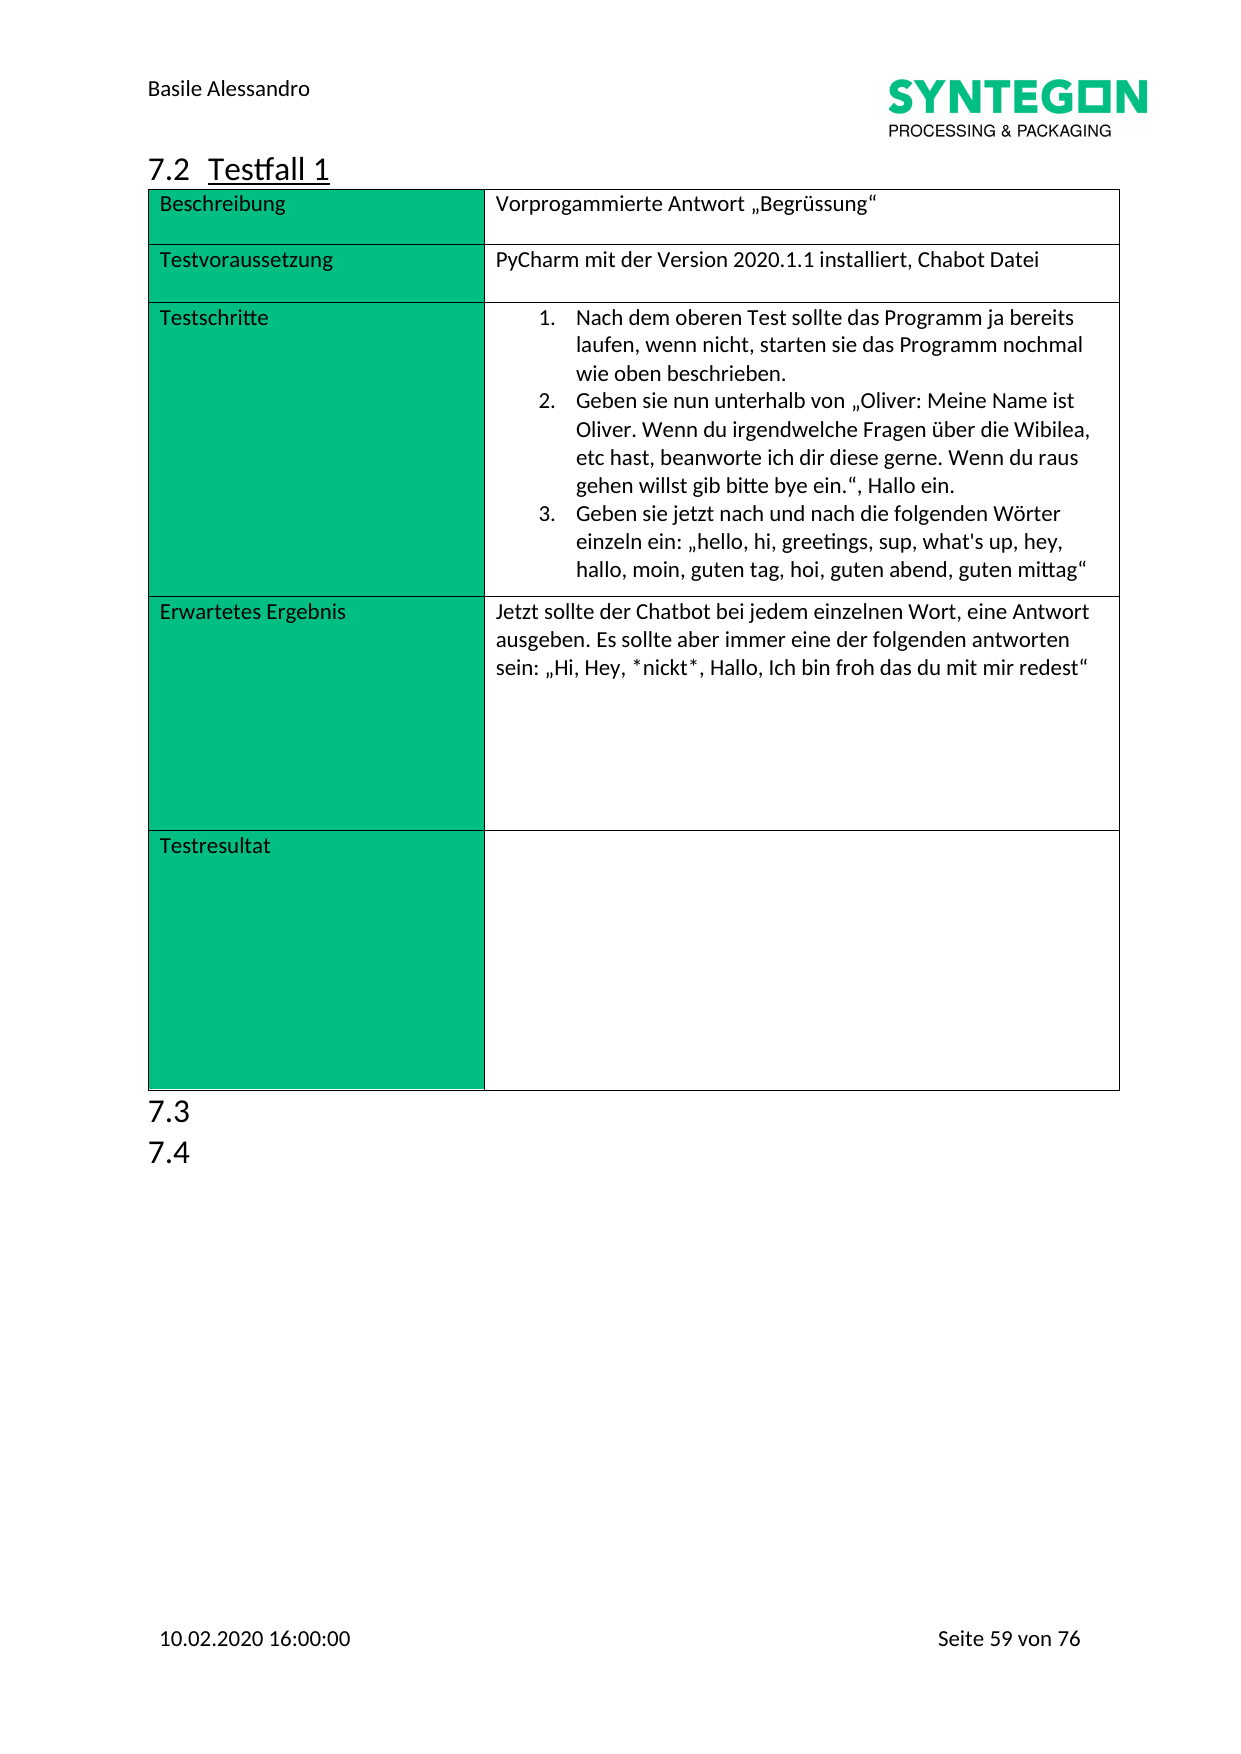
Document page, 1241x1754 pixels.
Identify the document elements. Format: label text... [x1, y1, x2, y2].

text Testfall 1 [148, 148, 1092, 188]
table_cell Testvoraussetzung [149, 245, 484, 302]
table_cell Jetzt sollte der Chatbot bei jedem einzelnen Wort, eine Antwort ausgeben. Es sollte aber immer eine der folgenden antworten sein: „Hi, Hey, *nickt*, Hallo, Ich bin froh das du mit mir redest“ [485, 597, 1119, 830]
table_cell PyCharm mit der Version 2020.1.1 installiert, Chabot Datei [485, 245, 1119, 302]
table_header Vorprogammierte Antwort „Begrüssung“ [485, 190, 1119, 244]
table_cell Testresultat [149, 831, 484, 1089]
table_cell Testschritte [149, 303, 484, 596]
table_cell [485, 831, 1119, 1089]
picture [889, 75, 1149, 139]
table_cell Erwartetes Ergebnis [149, 597, 484, 830]
table_header Beschreibung [149, 190, 484, 244]
table_cell Nach dem oberen Test sollte das Programm ja bereits laufen, wenn nicht, starten sie das Programm nochmal wie oben beschrieben. Geben sie nun unterhalb von „Oliver: Meine Name ist Oliver. Wenn du irgendwelche Fragen über die Wibilea, etc hast, beanworte ich dir diese gerne. Wenn du raus gehen willst gib bitte bye ein.“, Hallo ein. Geben sie jetzt nach und nach die folgenden Wörter einzeln ein: „hello, hi, greetings, sup, what's up, hey, hallo, moin, guten tag, hoi, guten abend, guten mittag“ [485, 303, 1119, 596]
